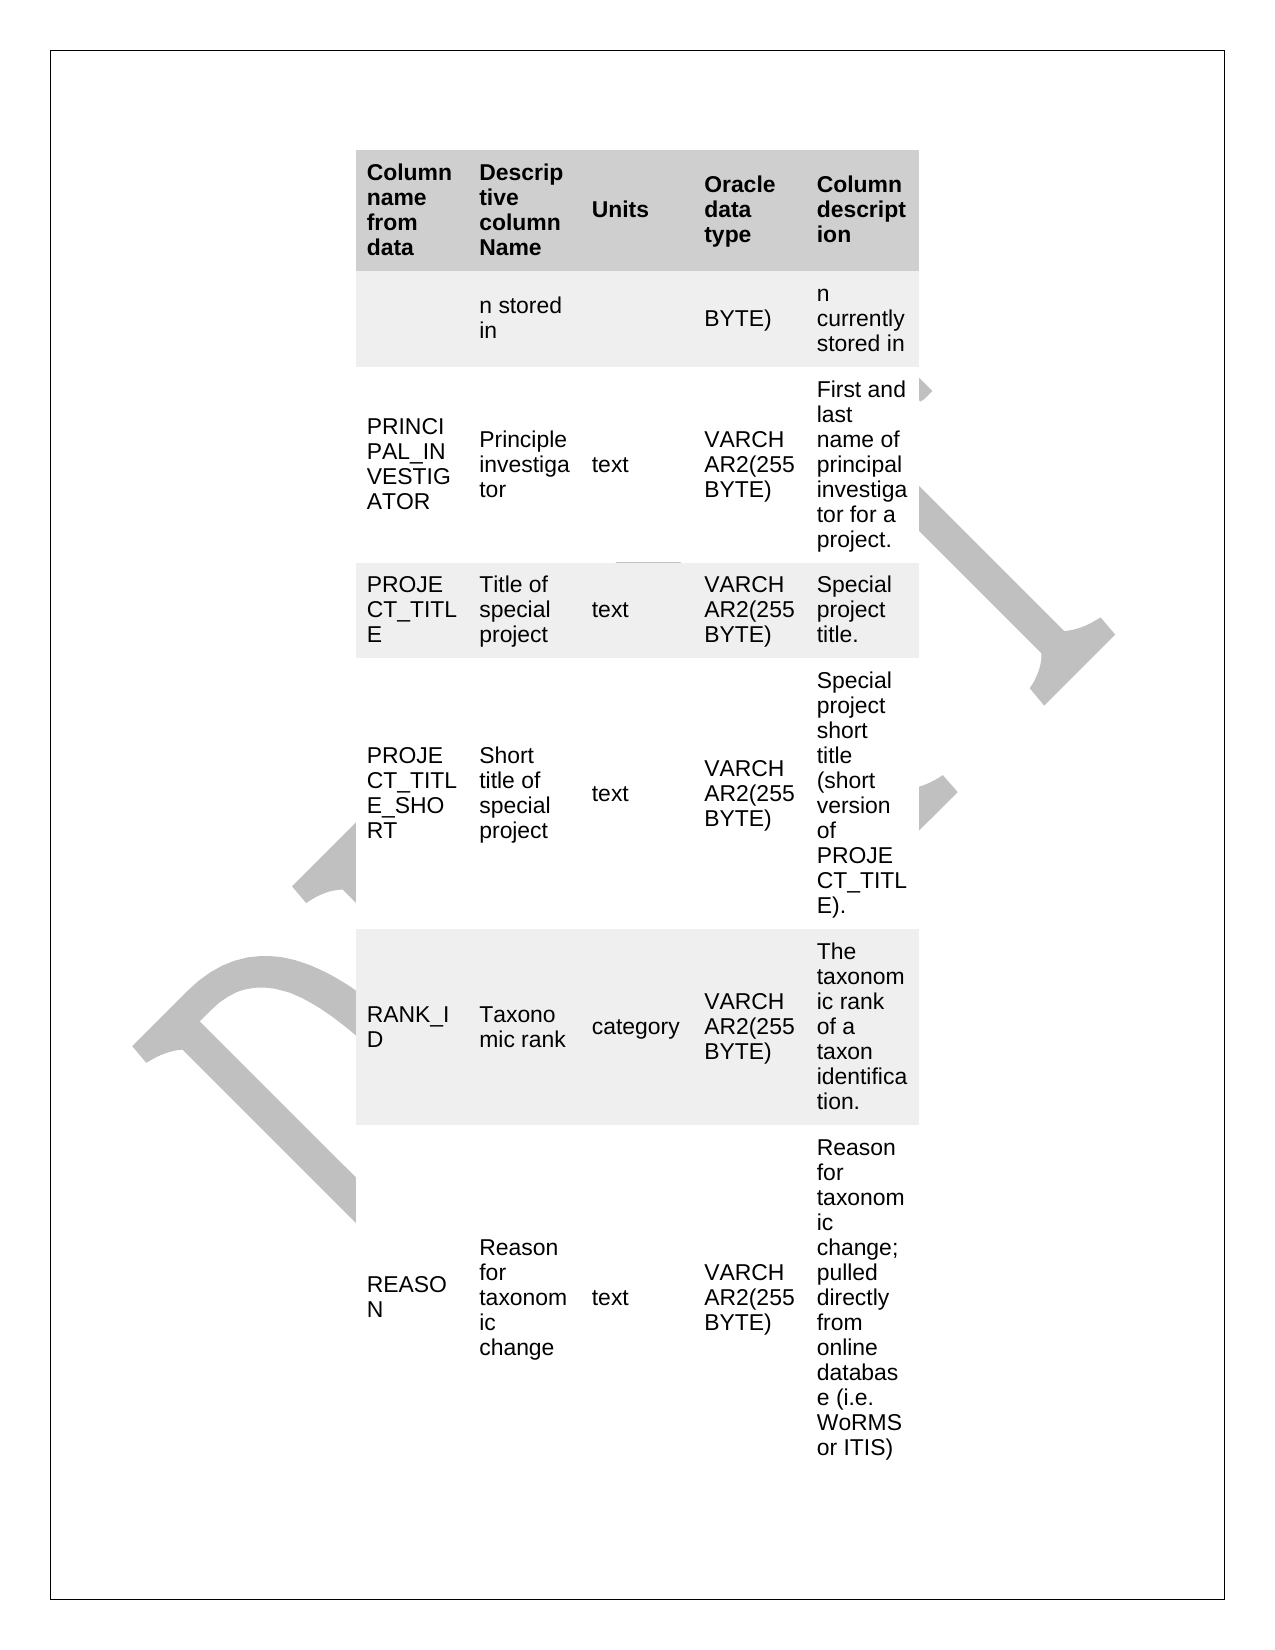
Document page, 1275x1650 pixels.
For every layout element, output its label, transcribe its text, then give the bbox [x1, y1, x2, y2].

table_header Column name from data [356, 150, 469, 271]
table_header Units [581, 150, 694, 271]
table_header Oracle data type [694, 150, 806, 271]
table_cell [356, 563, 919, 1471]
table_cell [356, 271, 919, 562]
table_header Column description [806, 150, 919, 271]
table_header Descriptive column Name [469, 150, 581, 271]
